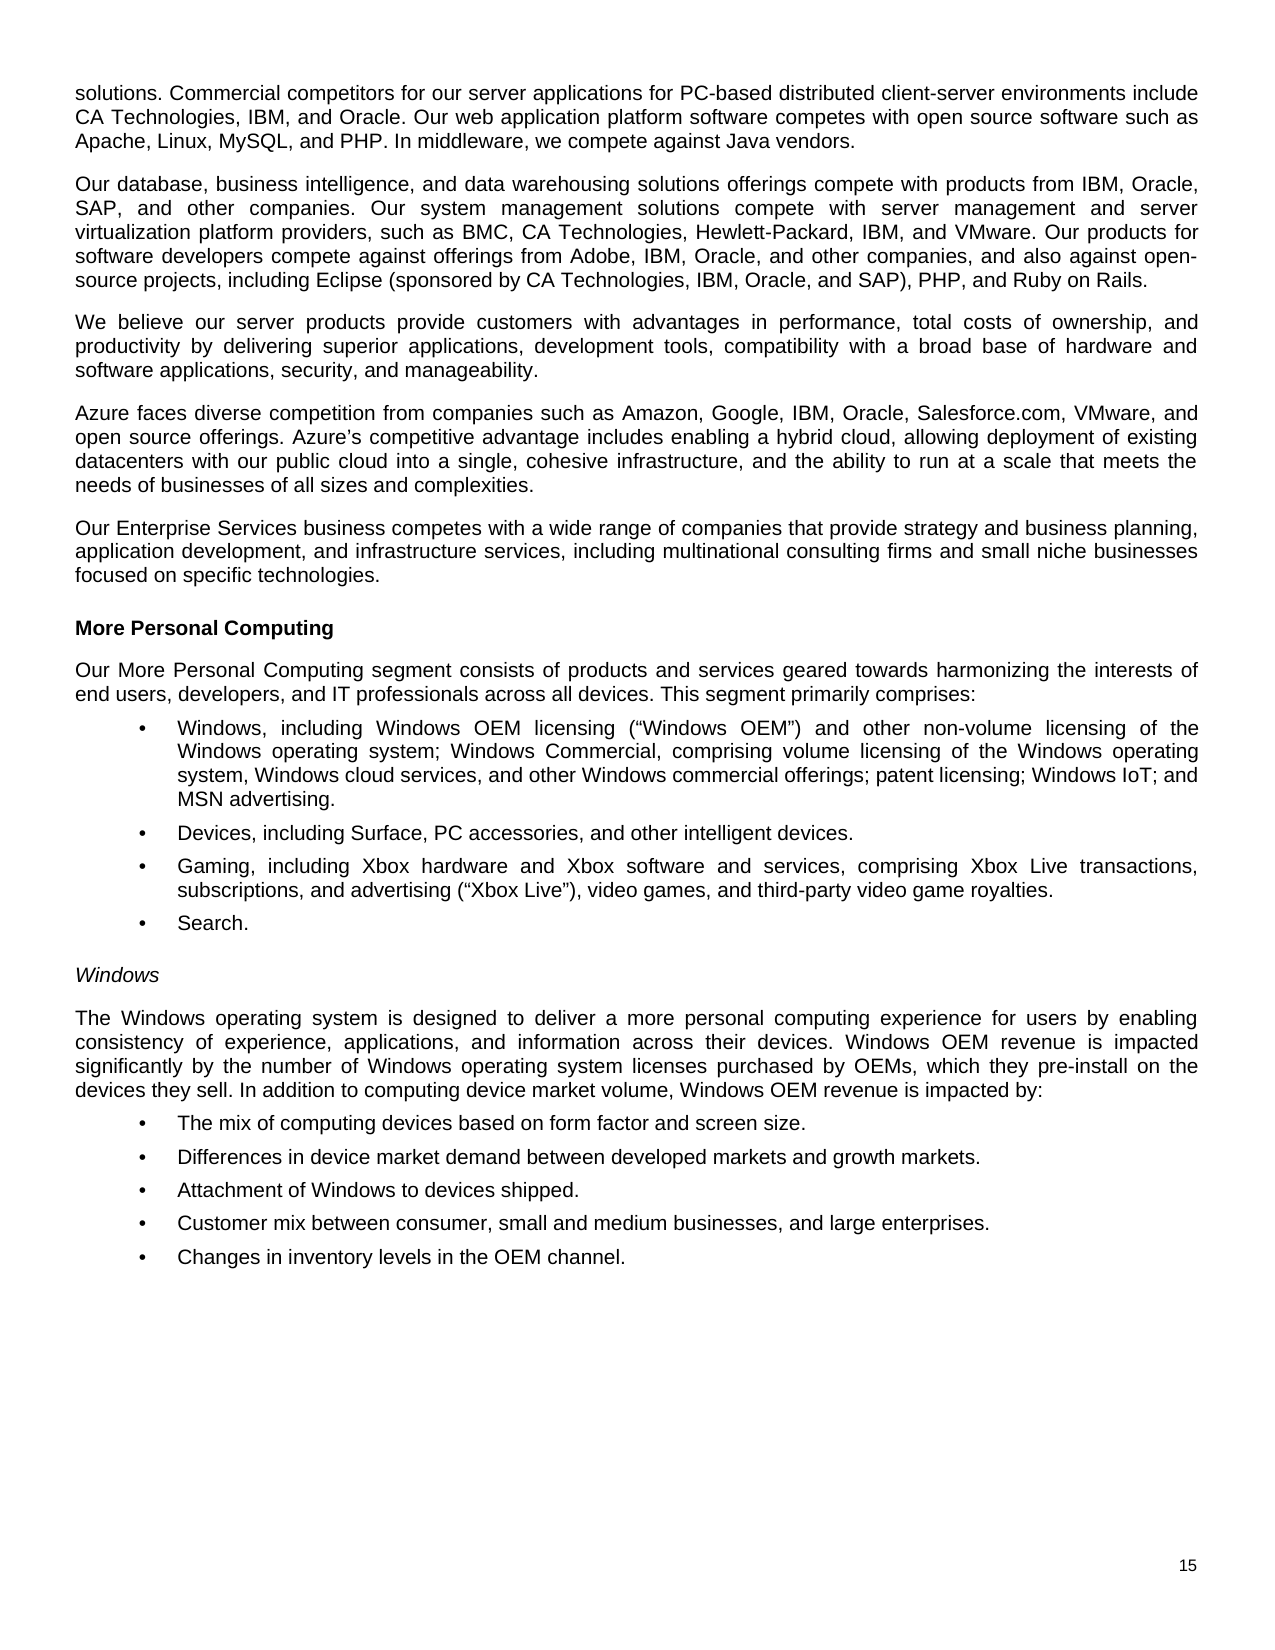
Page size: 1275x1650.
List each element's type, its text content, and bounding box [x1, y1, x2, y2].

text Our Enterprise Services business competes with a wide range of companies that provide strategy and business planning, application development, and infrastructure services, including multinational consulting firms and small niche businesses focused on specific technologies. [75, 515, 1200, 587]
text • Customer mix between consumer, small and medium businesses, and large enterprises. [139, 1211, 1200, 1235]
text Our database, business intelligence, and data warehousing solutions offerings compete with products from IBM, Oracle, SAP, and other companies. Our system management solutions compete with server management and server virtualization platform providers, such as BMC, CA Technologies, Hewlett-Packard, IBM, and VMware. Our products for software developers compete against offerings from Adobe, IBM, Oracle, and other companies, and also against open-source projects, including Eclipse (sponsored by CA Technologies, IBM, Oracle, and SAP), PHP, and Ruby on Rails. [75, 172, 1200, 291]
text We believe our server products provide customers with advantages in performance, total costs of ownership, and productivity by delivering superior applications, development tools, compatibility with a broad base of hardware and software applications, security, and manageability. [75, 310, 1200, 382]
text • Gaming, including Xbox hardware and Xbox software and services, comprising Xbox Live transactions, subscriptions, and advertising (“Xbox Live”), video games, and third-party video game royalties. [139, 854, 1200, 902]
text • Differences in device market demand between developed markets and growth markets. [139, 1144, 1200, 1168]
text • Attachment of Windows to devices shipped. [139, 1178, 1200, 1202]
text The Windows operating system is designed to deliver a more personal computing experience for users by enabling consistency of experience, applications, and information across their devices. Windows OEM revenue is impacted significantly by the number of Windows operating system licenses purchased by OEMs, which they pre-install on the devices they sell. In addition to computing device market volume, Windows OEM revenue is impacted by: [75, 1006, 1200, 1102]
text • The mix of computing devices based on form factor and screen size. [139, 1111, 1200, 1135]
text • Devices, including Surface, PC accessories, and other intelligent devices. [139, 821, 1200, 844]
text • Changes in inventory levels in the OEM channel. [139, 1244, 1200, 1268]
text Azure faces diverse competition from companies such as Amazon, Google, IBM, Oracle, Salesforce.com, VMware, and open source offerings. Azure’s competitive advantage includes enabling a hybrid cloud, allowing deployment of existing datacenters with our public cloud into a single, cohesive infrastructure, and the ability to run at a scale that meets the needs of businesses of all sizes and complexities. [75, 401, 1200, 497]
text Windows [75, 963, 1200, 987]
text • Windows, including Windows OEM licensing (“Windows OEM”) and other non-volume licensing of the Windows operating system; Windows Commercial, comprising volume licensing of the Windows operating system, Windows cloud services, and other Windows commercial offerings; patent licensing; Windows IoT; and MSN advertising. [139, 715, 1200, 811]
text Our More Personal Computing segment consists of products and services geared towards harmonizing the interests of end users, developers, and IT professionals across all devices. This segment primarily comprises: [75, 658, 1200, 706]
text • Search. [139, 911, 1200, 935]
text solutions. Commercial competitors for our server applications for PC-based distributed client-server environments include CA Technologies, IBM, and Oracle. Our web application platform software competes with open source software such as Apache, Linux, MySQL, and PHP. In middleware, we compete against Java vendors. [75, 81, 1200, 153]
text More Personal Computing [75, 615, 1200, 639]
